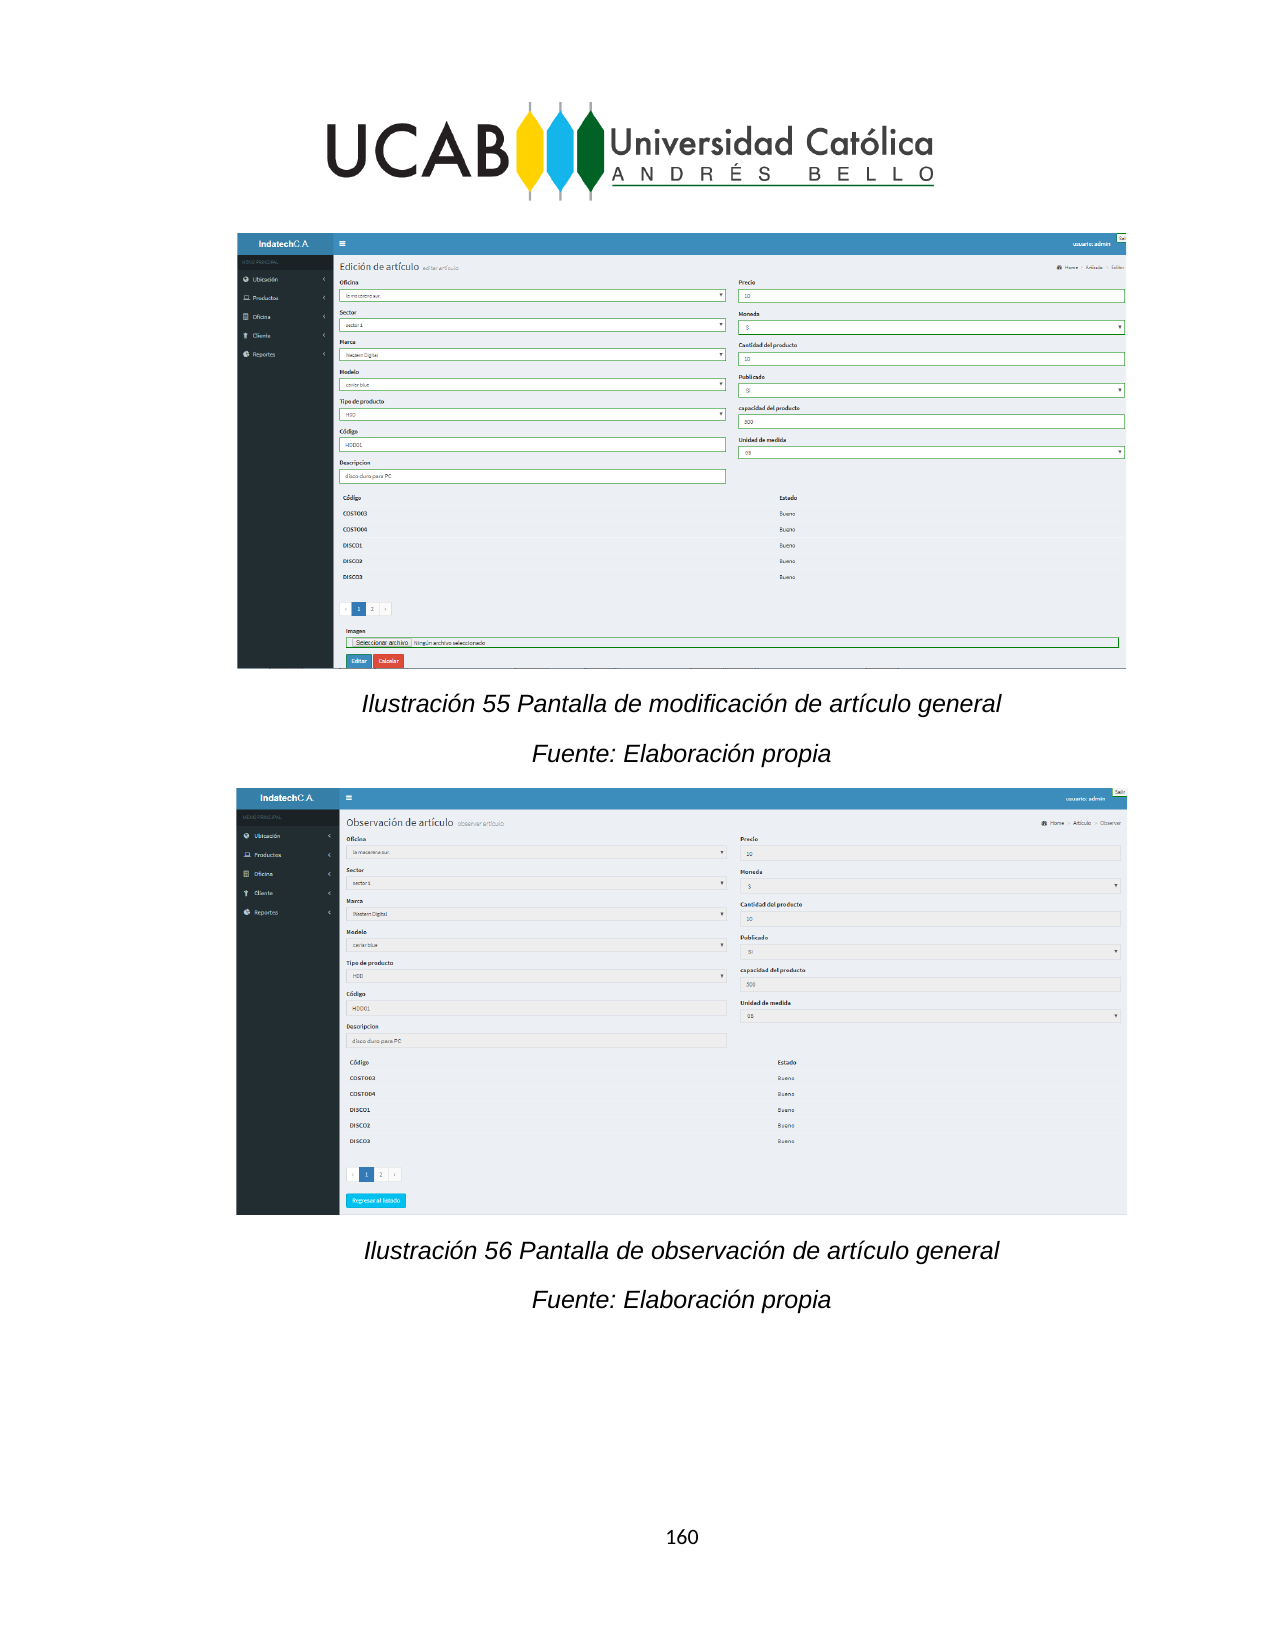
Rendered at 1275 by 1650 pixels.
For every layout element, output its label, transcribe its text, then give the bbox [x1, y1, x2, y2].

text Ilustración 56 Pantalla de observación de artículo general [236, 1236, 1127, 1264]
text Ilustración 55 Pantalla de modificación de artículo general [236, 689, 1127, 718]
picture [236, 788, 1128, 1215]
picture [237, 233, 1127, 669]
text Fuente: Elaboración propia [236, 739, 1127, 767]
picture [327, 102, 934, 201]
text Fuente: Elaboración propia [236, 1285, 1127, 1314]
